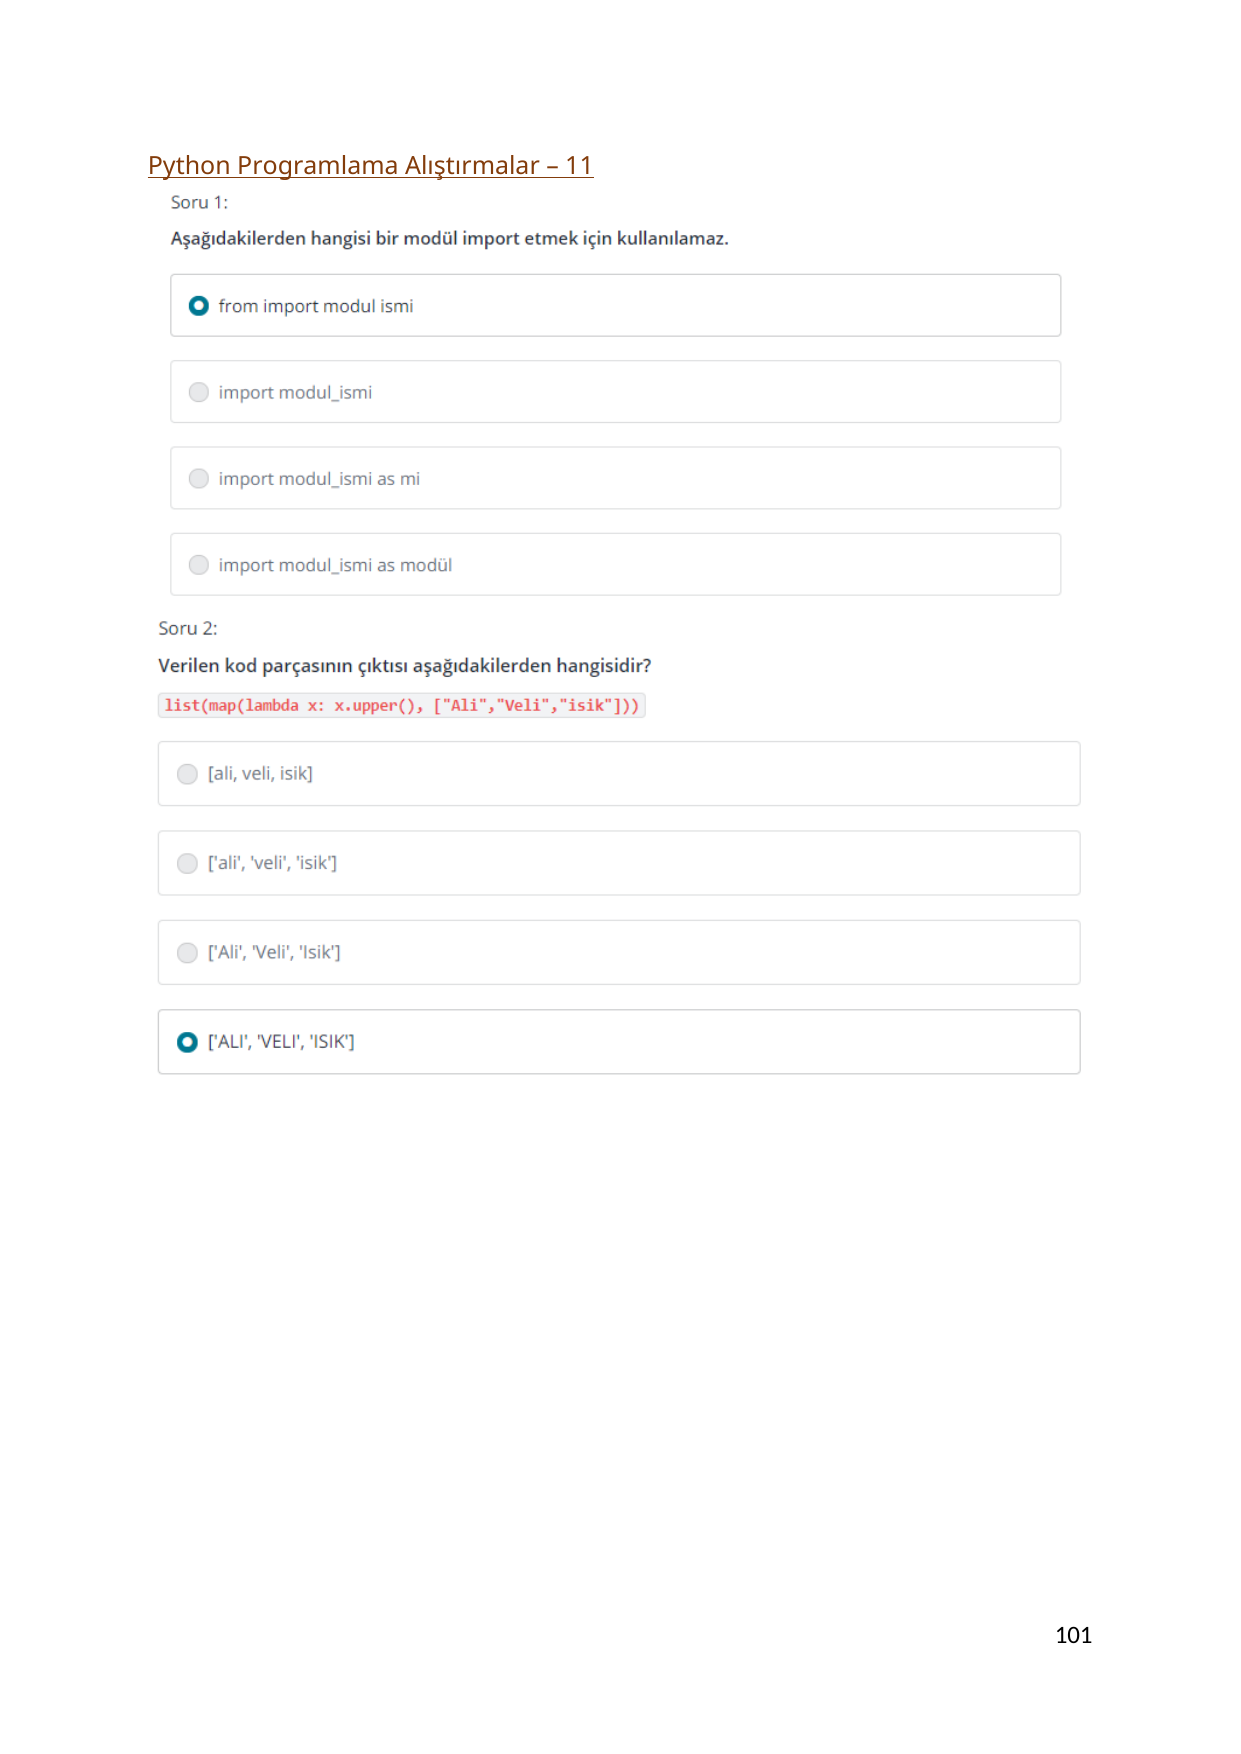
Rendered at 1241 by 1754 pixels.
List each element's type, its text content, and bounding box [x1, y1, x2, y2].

picture [147, 184, 1093, 611]
picture [147, 613, 1093, 1089]
subtitle Python Programlama Alıştırmalar – 11 [148, 148, 1092, 182]
